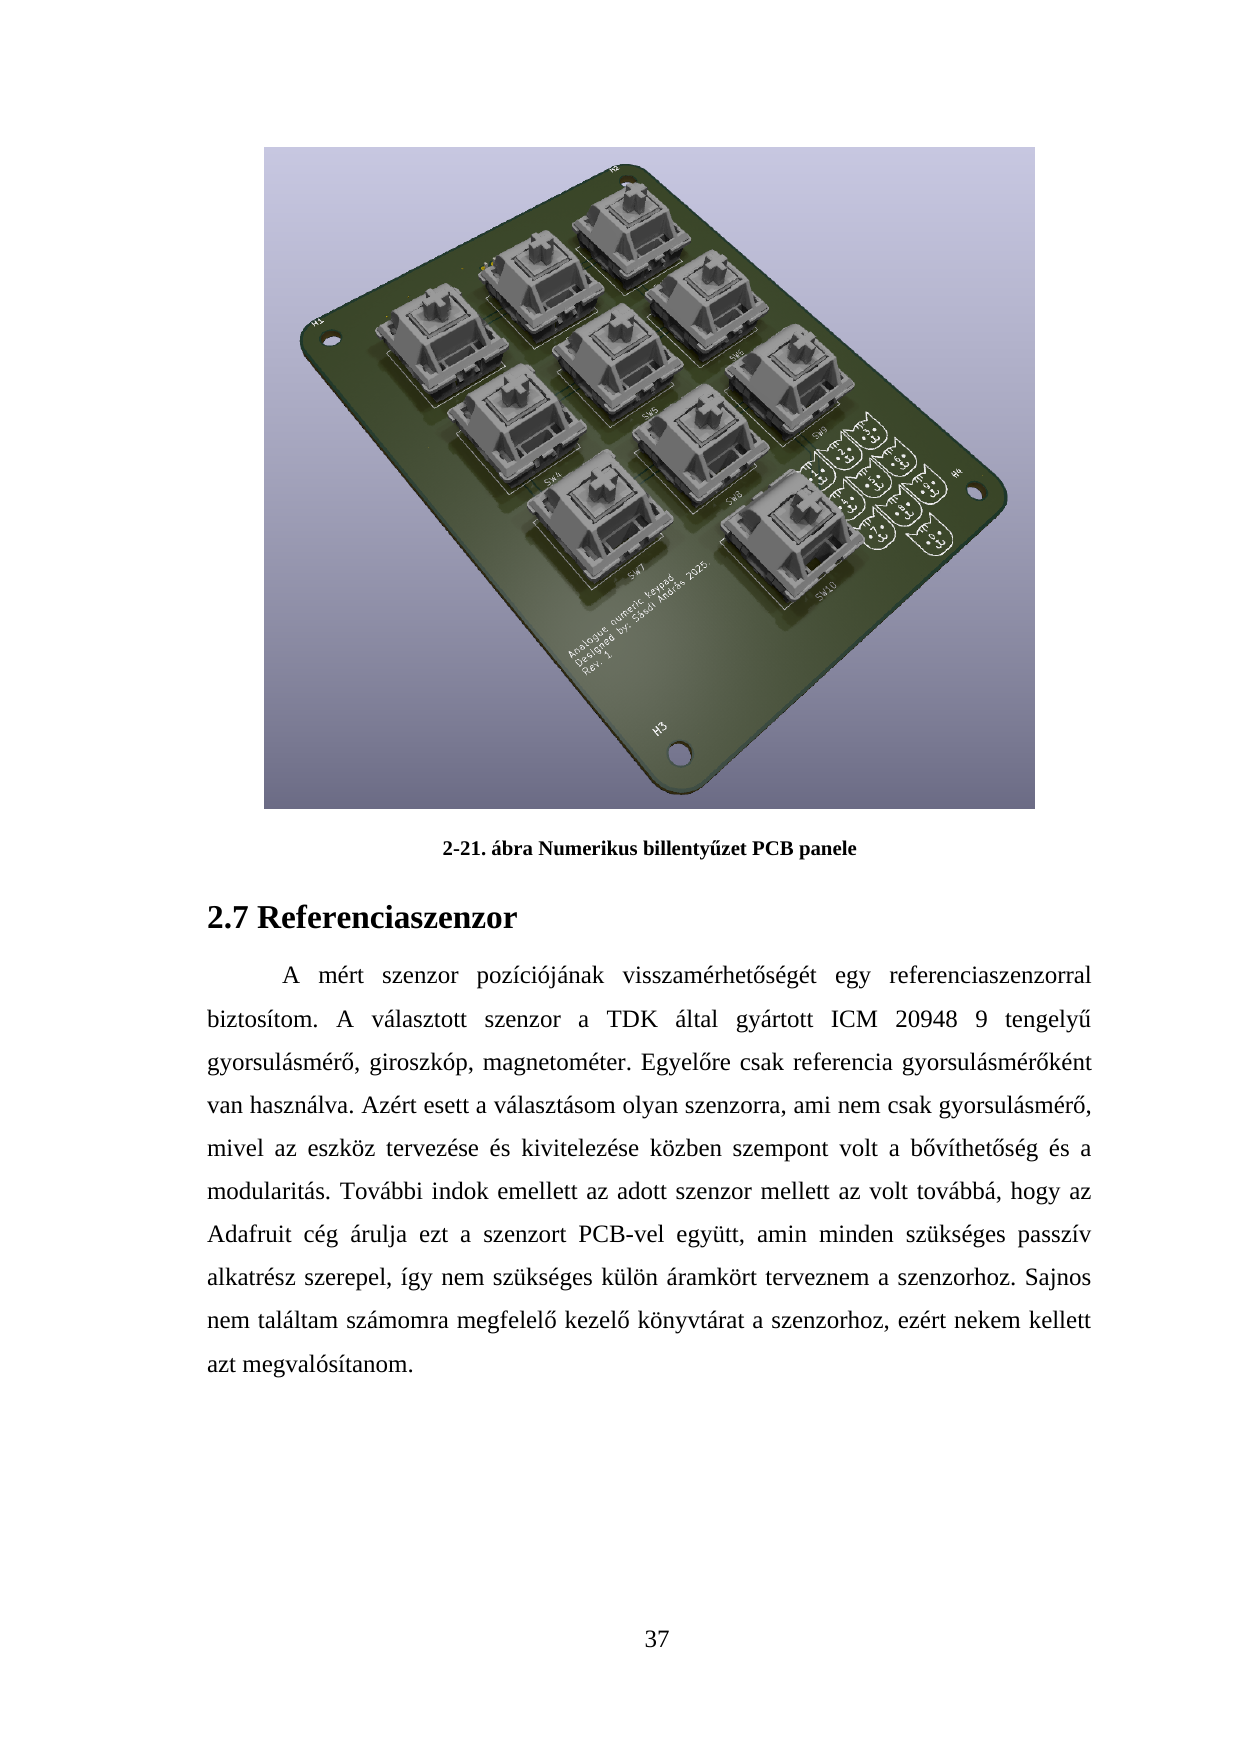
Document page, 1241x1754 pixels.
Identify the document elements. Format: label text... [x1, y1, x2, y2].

text A mért szenzor pozíciójának visszamérhetőségét egy referenciaszenzorral biztosítom. A választott szenzor a TDK által gyártott ICM 20948 9 tengelyű gyorsulásmérő, giroszkóp, magnetométer. Egyelőre csak referencia gyorsulásmérőként van használva. Azért esett a választásom olyan szenzorra, ami nem csak gyorsulásmérő, mivel az eszköz tervezése és kivitelezése közben szempont volt a bővíthetőség és a modularitás. További indok emellett az adott szenzor mellett az volt továbbá, hogy az Adafruit cég árulja ezt a szenzort PCB-vel együtt, amin minden szükséges passzív alkatrész szerepel, így nem szükséges külön áramkört terveznem a szenzorhoz. Sajnos nem találtam számomra megfelelő kezelő könyvtárat a szenzorhoz, ezért nekem kellett azt megvalósítanom. [207, 961, 1092, 1377]
subtitle Referenciaszenzor [207, 897, 1092, 935]
picture [264, 147, 1035, 809]
